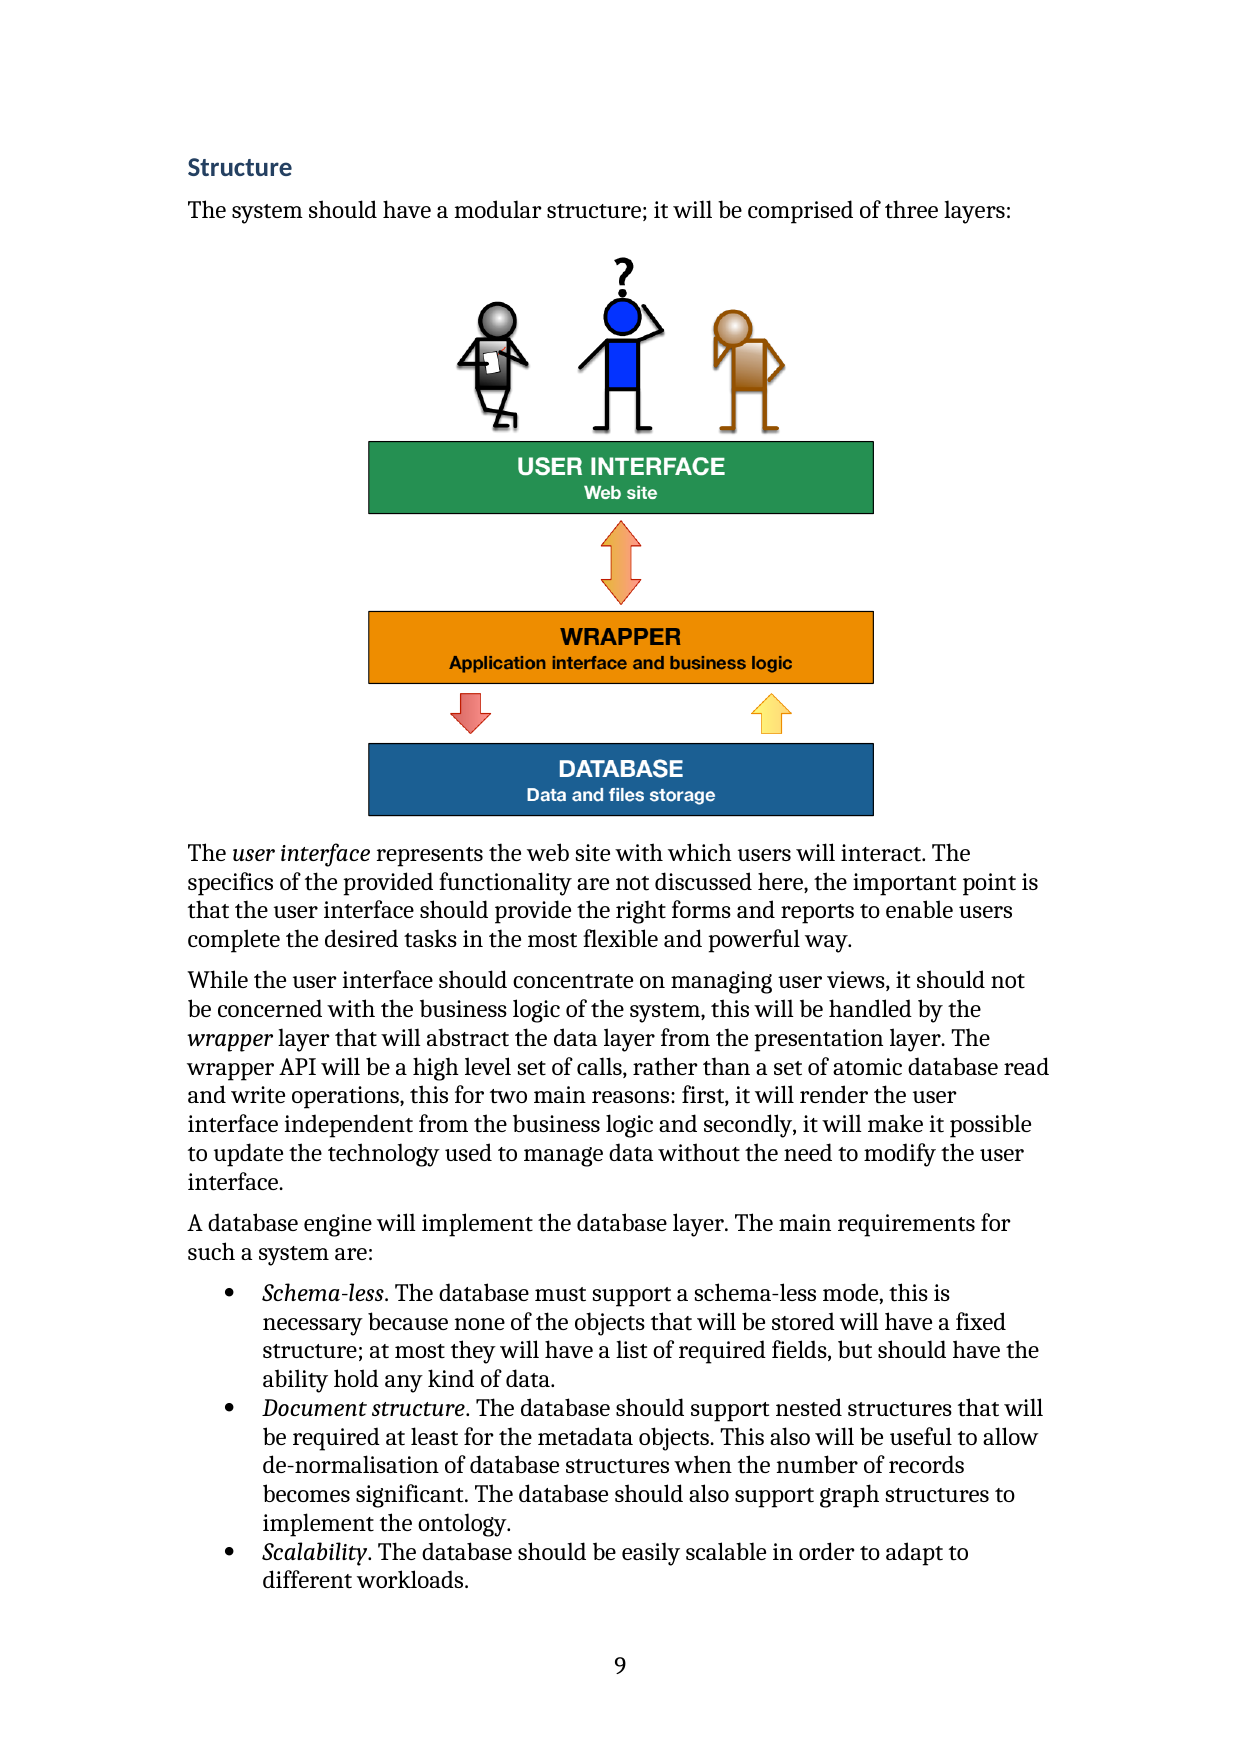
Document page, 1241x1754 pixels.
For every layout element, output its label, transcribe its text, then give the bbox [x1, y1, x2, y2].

subtitle Structure [187, 150, 1053, 183]
text The user interface represents the web site with which users will interact. The specifics of the provided functionality are not discussed here, the important point is that the user interface should provide the right forms and reports to enable users complete the desired tasks in the most flexible and powerful way. [187, 839, 1053, 954]
text A database engine will implement the database layer. The main requirements for such a system are: [187, 1209, 1053, 1266]
text The system should have a modular structure; it will be comprised of three layers: [187, 196, 1053, 224]
list Scalability. The database should be easily scalable in order to adapt to different workloads. [225, 1538, 1053, 1595]
list Schema-less. The database must support a schema-less mode, this is necessary because none of the objects that will be stored will have a fixed structure; at most they will have a list of required fields, but should have the ability hold any kind of data. [225, 1279, 1053, 1394]
text While the user interface should concentrate on managing user views, it should not be concerned with the business logic of the system, this will be handled by the wrapper layer that will abstract the data layer from the presentation layer. The wrapper API will be a high level set of calls, rather than a set of atomic database read and write operations, this for two main reasons: first, it will render the user interface independent from the business logic and secondly, it will make it possible to update the technology used to manage data without the need to modify the user interface. [187, 966, 1053, 1196]
list Document structure. The database should support nested structures that will be required at least for the metadata objects. This also will be useful to allow de-normalisation of database structures when the number of records becomes significant. The database should also support graph structures to implement the ontology. [225, 1394, 1053, 1538]
